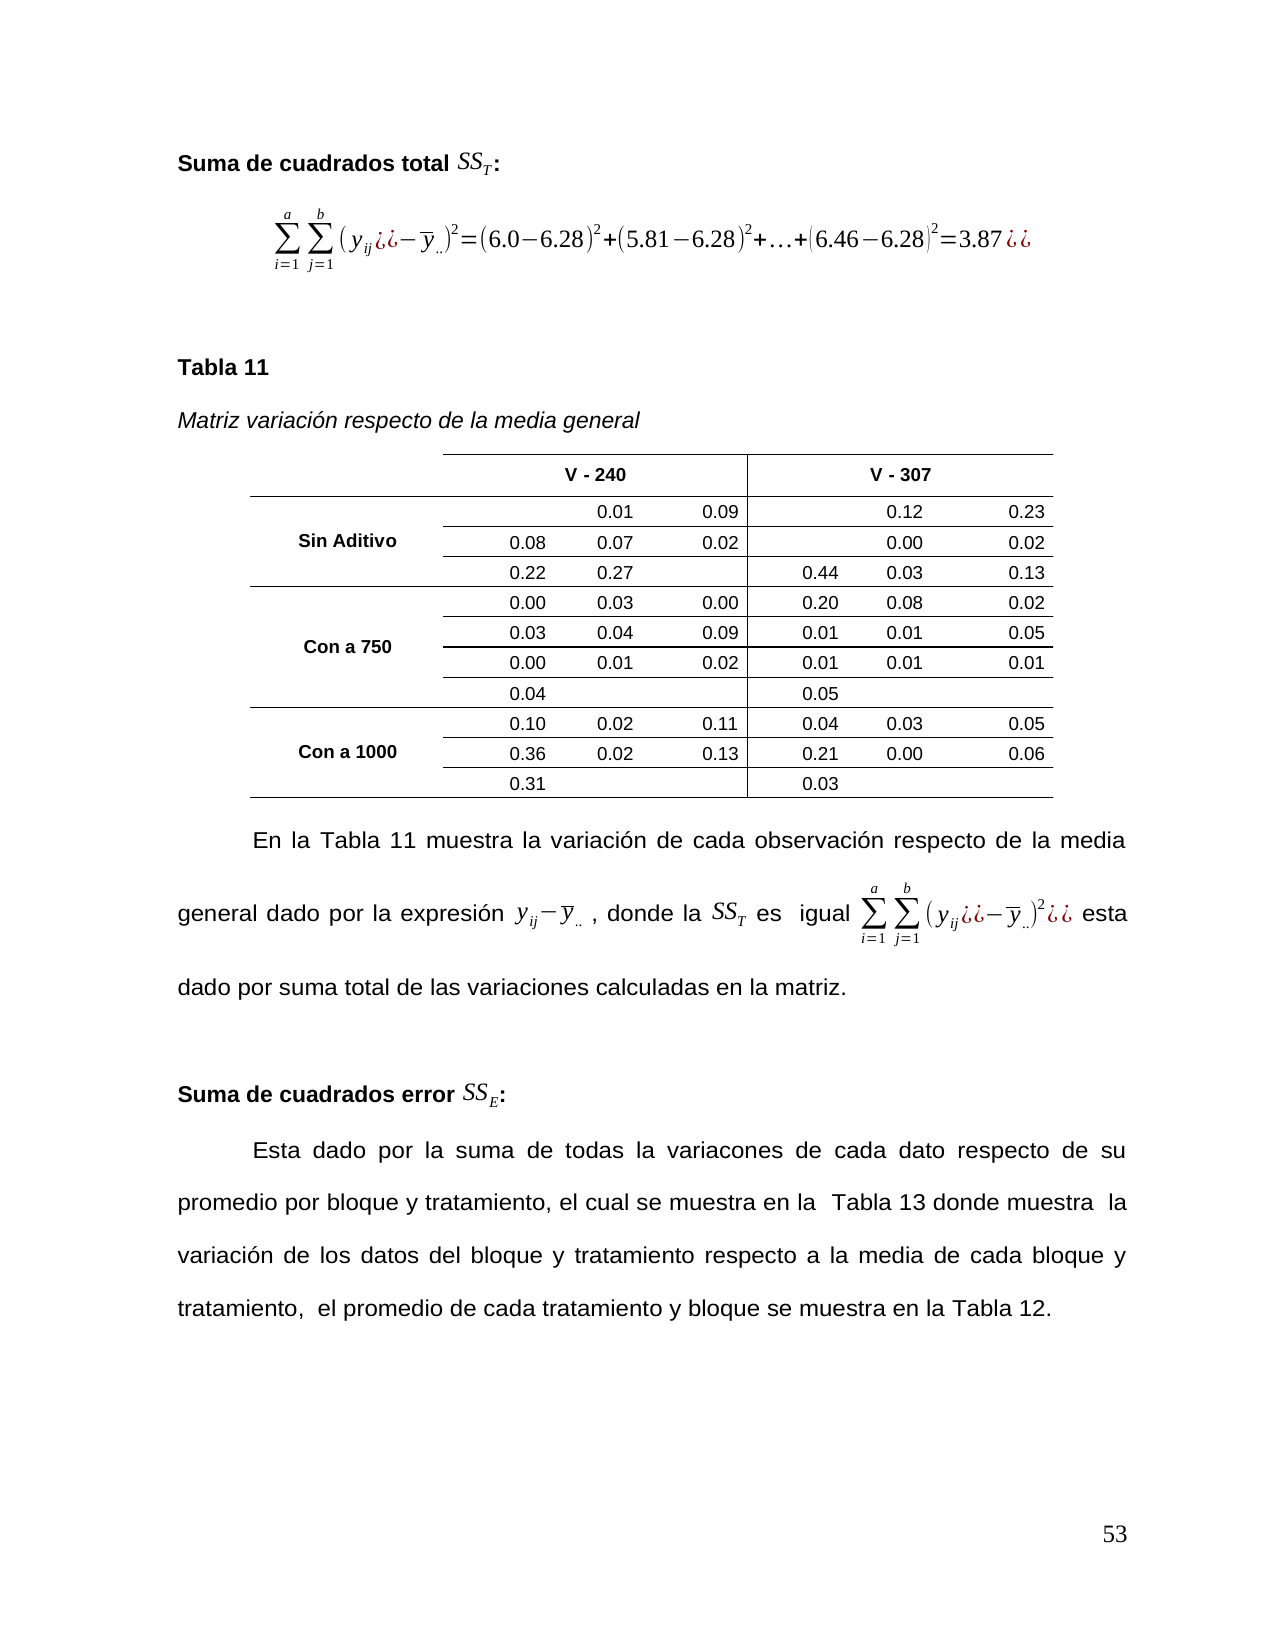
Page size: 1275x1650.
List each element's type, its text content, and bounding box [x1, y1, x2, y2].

text Matriz variación respecto de la media general [177, 381, 1127, 433]
text En la Tabla 11 muestra la variación de cada observación respecto de la media general dado por la expresión , donde la es igual esta dado por suma total de las variaciones calculadas en la matriz. [177, 827, 1127, 1000]
text Esta dado por la suma de todas la variacones de cada dato respecto de su promedio por bloque y tratamiento, el cual se muestra en la Tabla 13 donde muestra la variación de los datos del bloque y tratamiento respecto a la media de cada bloque y tratamiento, el promedio de cada tratamiento y bloque se muestra en la Tabla 12. [177, 1137, 1127, 1321]
text Suma de cuadrados total : [177, 148, 1127, 179]
text Tabla 11 [177, 354, 1127, 381]
text Suma de cuadrados error : [177, 1079, 1127, 1110]
